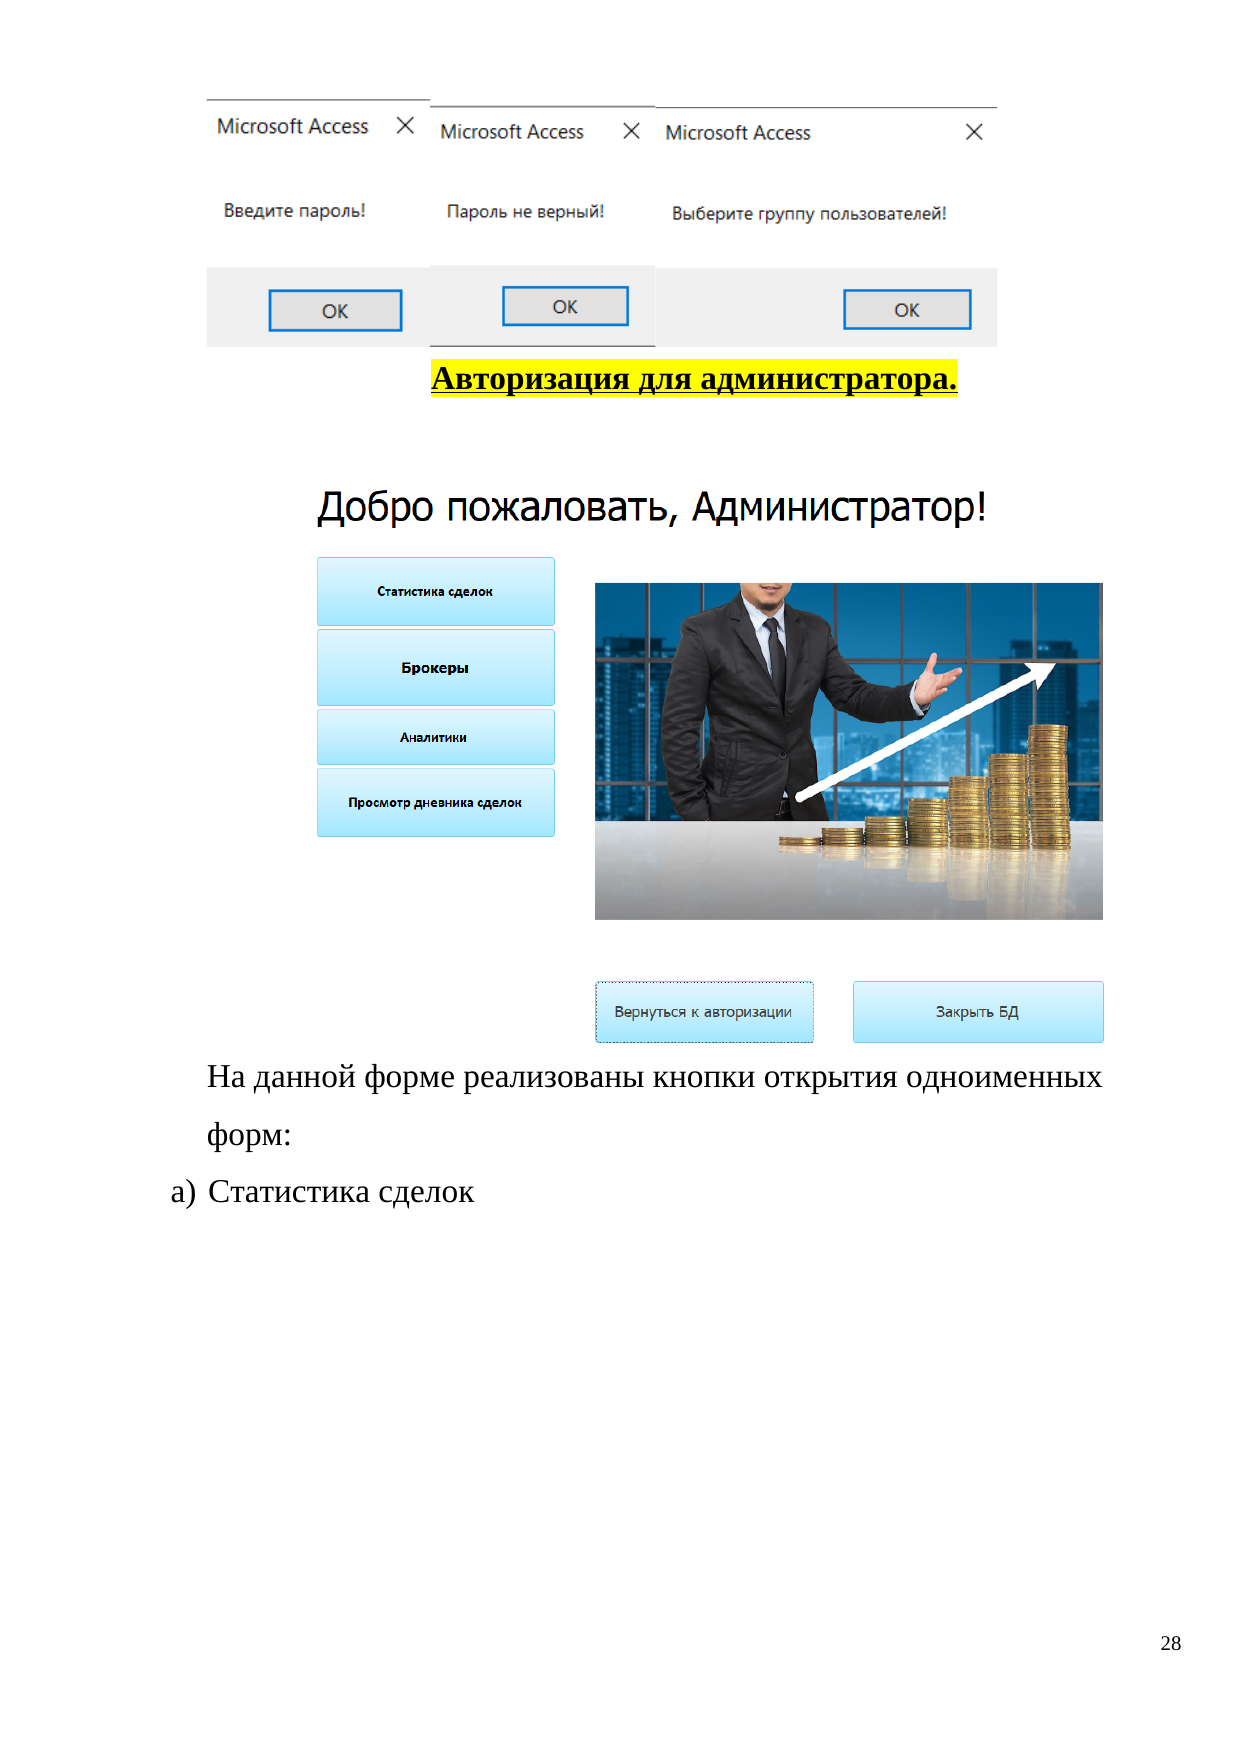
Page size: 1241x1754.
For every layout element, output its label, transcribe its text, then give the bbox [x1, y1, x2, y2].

text На данной форме реализованы кнопки открытия одноименных форм: [207, 1056, 1181, 1152]
list Статистика сделок [170, 1171, 1181, 1209]
text Авторизация для администратора. [207, 358, 1181, 397]
picture [206, 99, 998, 347]
picture [206, 416, 1182, 1045]
